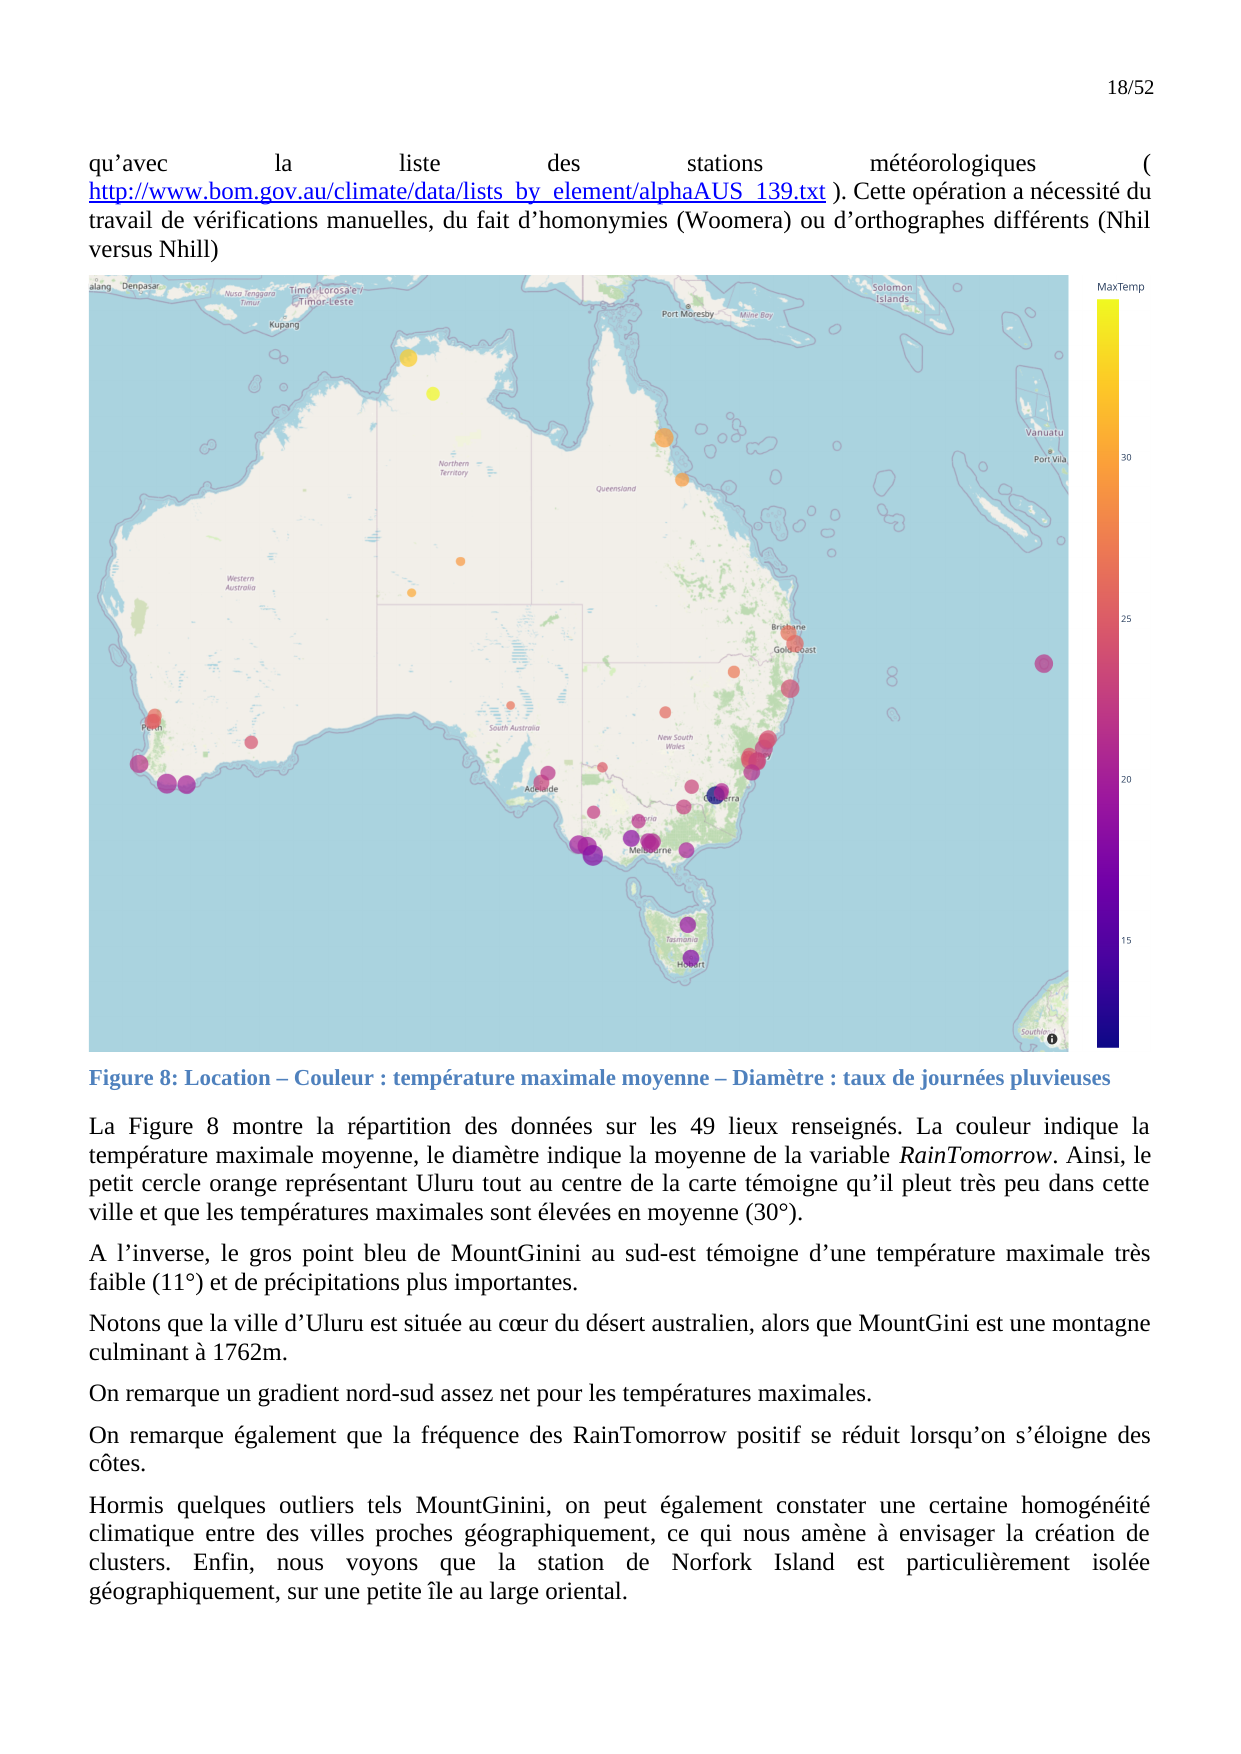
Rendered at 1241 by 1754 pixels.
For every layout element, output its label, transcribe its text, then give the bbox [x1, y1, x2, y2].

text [89, 148, 1152, 263]
text On remarque également que la fréquence des RainTomorrow positif se réduit lorsqu’on s’éloigne des côtes. [89, 1420, 1152, 1477]
picture [88, 275, 1151, 1052]
text On remarque un gradient nord-sud assez net pour les températures maximales. [89, 1378, 1152, 1407]
text A l’inverse, le gros point bleu de MountGinini au sud-est témoigne d’une température maximale très faible (11°) et de précipitations plus importantes. [89, 1238, 1152, 1296]
text Hormis quelques outliers tels MountGinini, on peut également constater une certaine homogénéité climatique entre des villes proches géographiquement, ce qui nous amène à envisager la création de clusters. Enfin, nous voyons que la station de Norfork Island est particulièrement isolée géographiquement, sur une petite île au large oriental. [89, 1490, 1152, 1605]
text La Figure 8 montre la répartition des données sur les 49 lieux renseignés. La couleur indique la température maximale moyenne, le diamètre indique la moyenne de la variable RainTomorrow. Ainsi, le petit cercle orange représentant Uluru tout au centre de la carte témoigne qu’il pleut très peu dans cette ville et que les températures maximales sont élevées en moyenne (30°). [89, 1111, 1152, 1226]
text Notons que la ville d’Uluru est située au cœur du désert australien, alors que MountGini est une montagne culminant à 1762m. [89, 1308, 1152, 1366]
